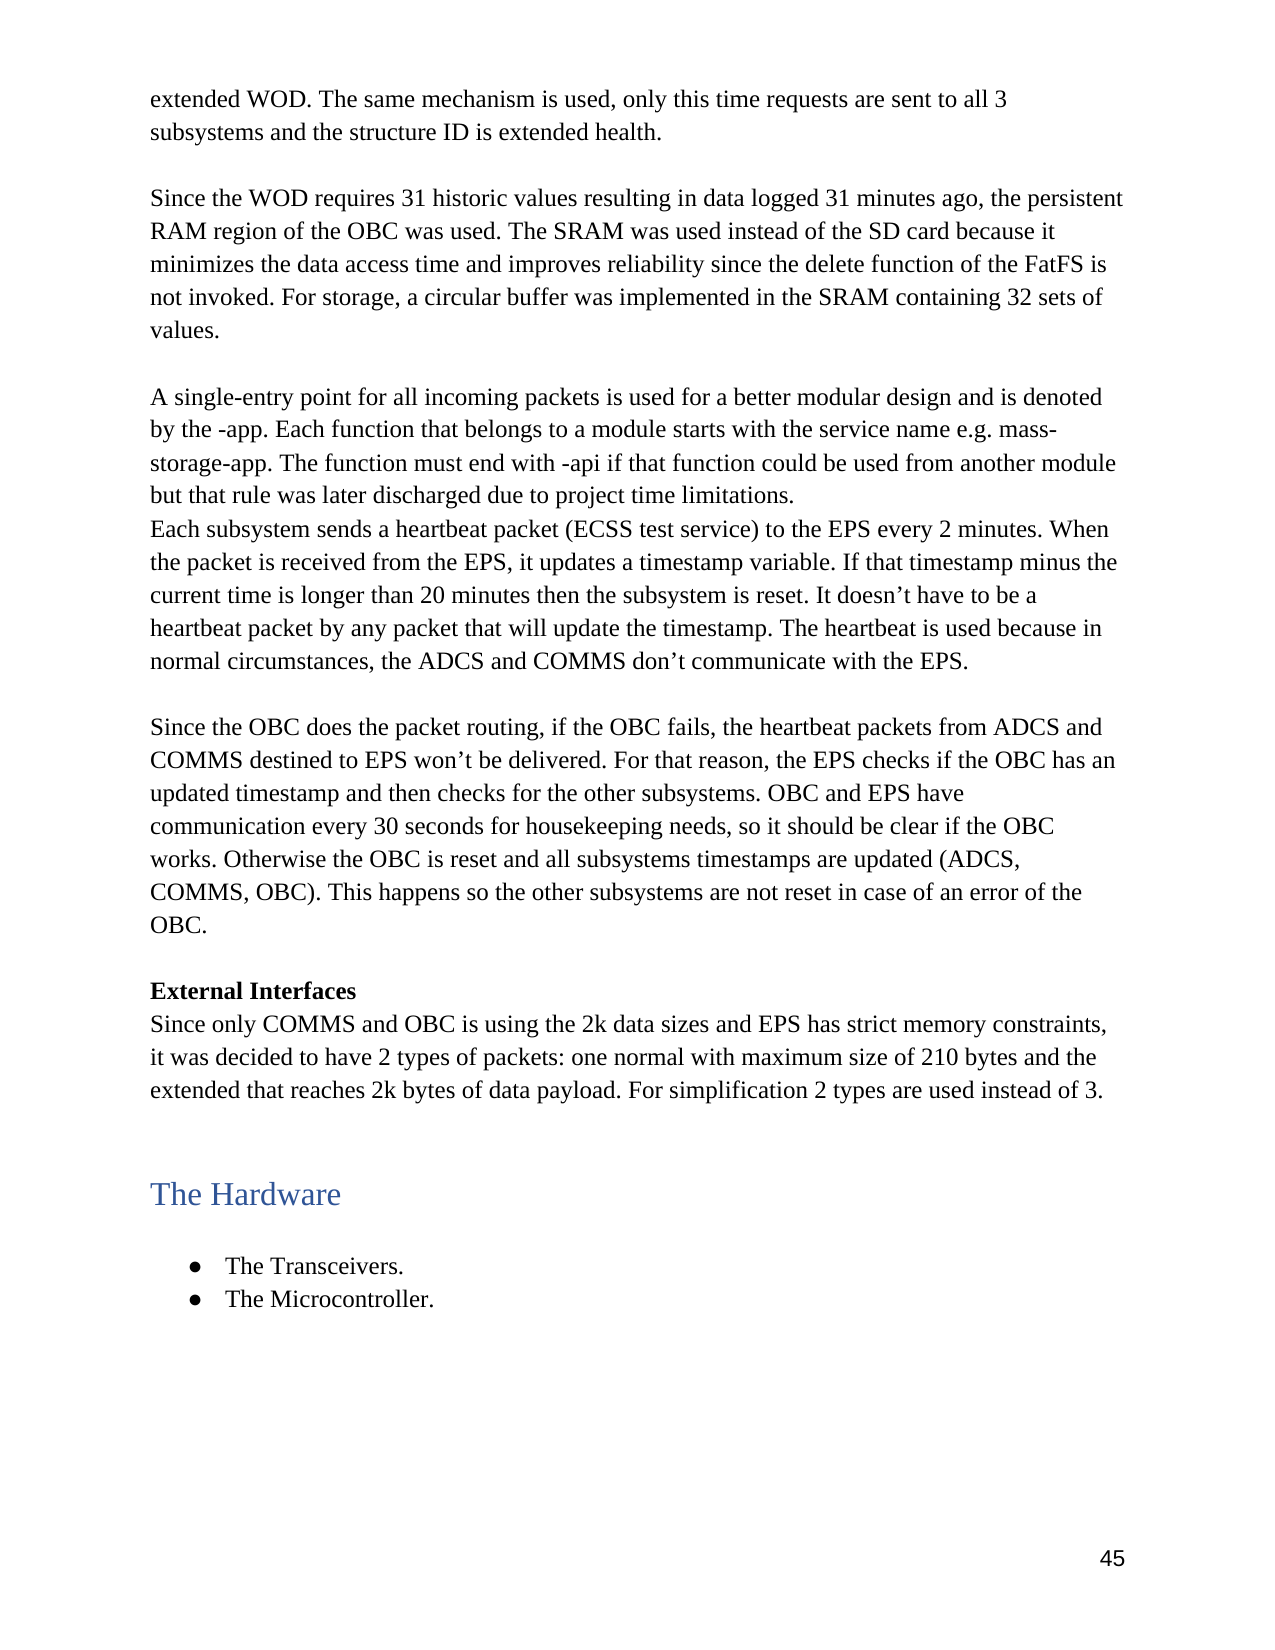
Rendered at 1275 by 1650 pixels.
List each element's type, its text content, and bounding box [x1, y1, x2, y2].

text The Hardware [150, 1174, 1125, 1212]
text Since the OBC does the packet routing, if the OBC fails, the heartbeat packets from ADCS and COMMS destined to EPS won’t be delivered. For that reason, the EPS checks if the OBC has an updated timestamp and then checks for the other subsystems. OBC and EPS have communication every 30 seconds for housekeeping needs, so it should be clear if the OBC works. Otherwise the OBC is reset and all subsystems timestamps are updated (ADCS, COMMS, OBC). This happens so the other subsystems are not reset in case of an error of the OBC. [150, 712, 1125, 939]
list The Microcontroller. [187, 1284, 1125, 1313]
text Since only COMMS and OBC is using the 2k data sizes and EPS has strict memory constraints, it was decided to have 2 types of packets: one normal with maximum size of 210 bytes and the extended that reaches 2k bytes of data payload. For simplification 2 types are used instead of 3. [150, 1009, 1125, 1104]
text Since the WOD requires 31 historic values resulting in data logged 31 minutes ago, the persistent RAM region of the OBC was used. The SRAM was used instead of the SD card because it minimizes the data access time and improves reliability since the delete function of the FatFS is not invoked. For storage, a circular buffer was implemented in the SRAM containing 32 sets of values. [150, 183, 1125, 344]
list The Transceivers. [187, 1251, 1125, 1280]
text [150, 84, 1125, 146]
text Each subsystem sends a heartbeat packet (ECSS test service) to the EPS every 2 minutes. When the packet is received from the EPS, it updates a timestamp variable. If that timestamp minus the current time is longer than 20 minutes then the subsystem is reset. It doesn’t have to be a heartbeat packet by any packet that will update the timestamp. The heartbeat is used because in normal circumstances, the ADCS and COMMS don’t communicate with the EPS. [150, 514, 1125, 674]
text External Interfaces [150, 976, 1125, 1005]
text A single-entry point for all incoming packets is used for a better modular design and is denoted by the -app. Each function that belongs to a module starts with the service name e.g. mass-storage-app. The function must end with -api if that function could be used from another module but that rule was later discharged due to project time limitations. [150, 382, 1125, 509]
